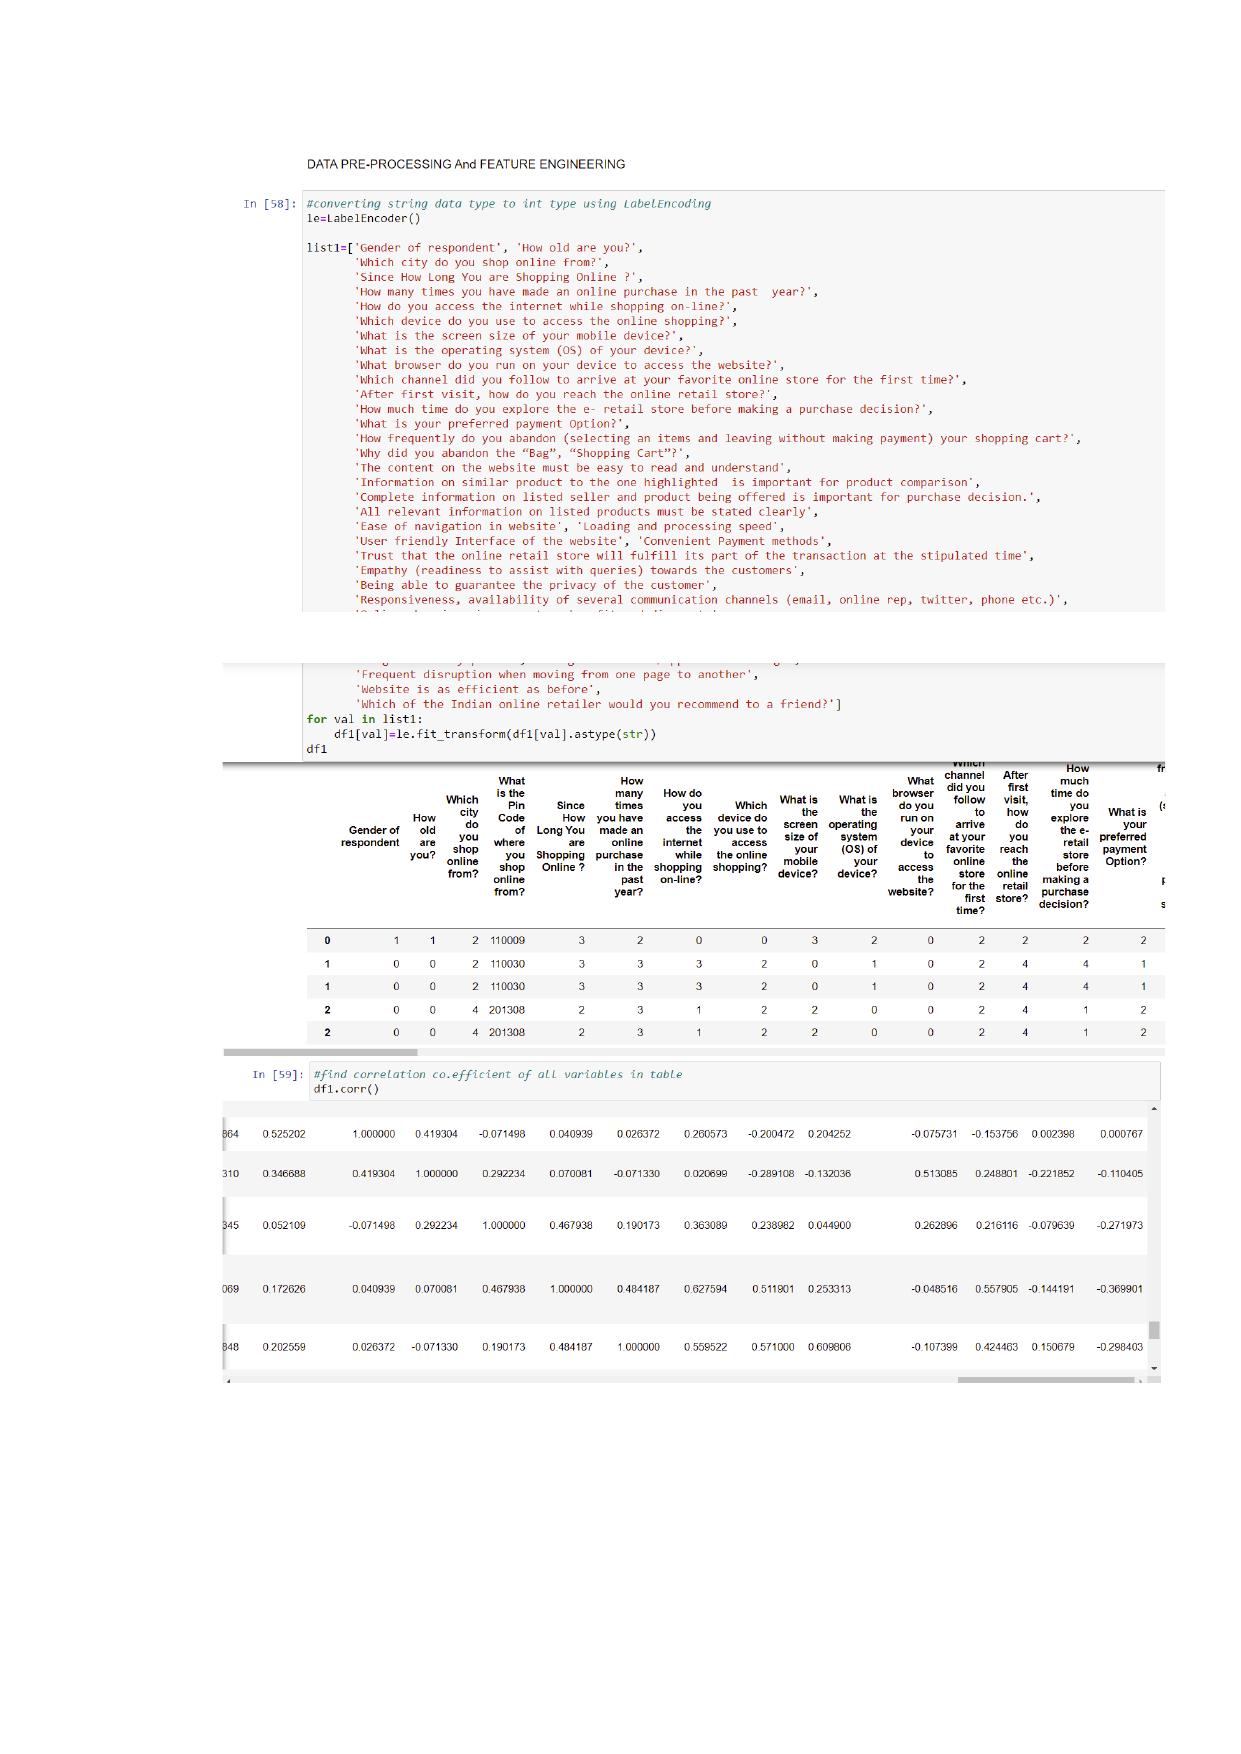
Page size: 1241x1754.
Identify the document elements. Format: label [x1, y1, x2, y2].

picture [222, 663, 1166, 1056]
picture [222, 150, 1166, 612]
picture [222, 1058, 1166, 1383]
